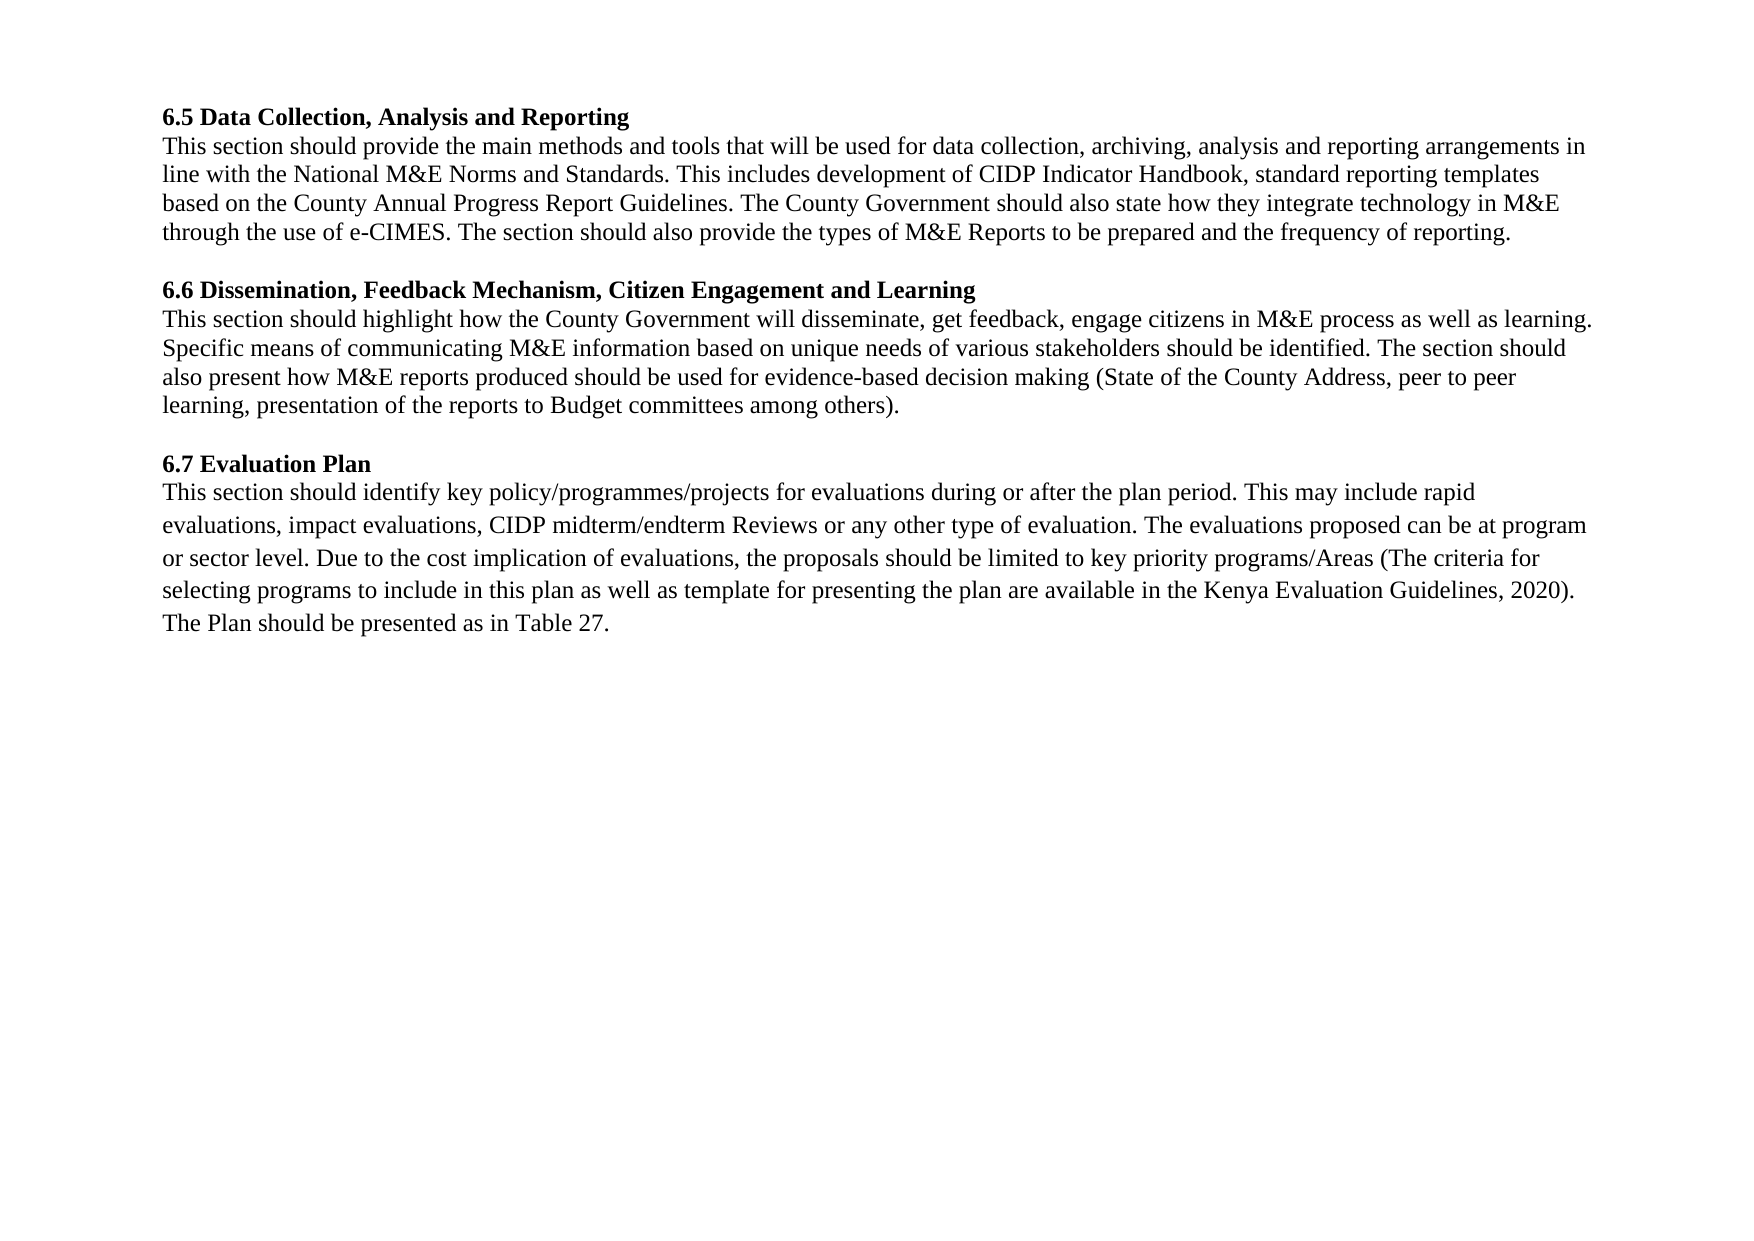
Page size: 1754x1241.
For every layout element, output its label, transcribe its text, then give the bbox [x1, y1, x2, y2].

text This section should identify key policy/programmes/projects for evaluations during or after the plan period. This may include rapid evaluations, impact evaluations, CIDP midterm/endterm Reviews or any other type of evaluation. The evaluations proposed can be at program or sector level. Due to the cost implication of evaluations, the proposals should be limited to key priority programs/Areas (The criteria for selecting programs to include in this plan as well as template for presenting the plan are available in the Kenya Evaluation Guidelines, 2020). The Plan should be presented as in Table 27. [162, 477, 1598, 637]
subtitle 6.7 Evaluation Plan [162, 449, 1598, 477]
subtitle 6.6 Dissemination, Feedback Mechanism, Citizen Engagement and Learning [162, 275, 1598, 304]
text This section should provide the main methods and tools that will be used for data collection, archiving, analysis and reporting arrangements in line with the National M&E Norms and Standards. This includes development of CIDP Indicator Handbook, standard reporting templates based on the County Annual Progress Report Guidelines. The County Government should also state how they integrate technology in M&E through the use of e-CIMES. The section should also provide the types of M&E Reports to be prepared and the frequency of reporting. [162, 131, 1598, 246]
text This section should highlight how the County Government will disseminate, get feedback, engage citizens in M&E process as well as learning. Specific means of communicating M&E information based on unique needs of various stakeholders should be identified. The section should also present how M&E reports produced should be used for evidence-based decision making (State of the County Address, peer to peer learning, presentation of the reports to Budget committees among others). [162, 304, 1598, 419]
subtitle 6.5 Data Collection, Analysis and Reporting [162, 102, 1598, 131]
